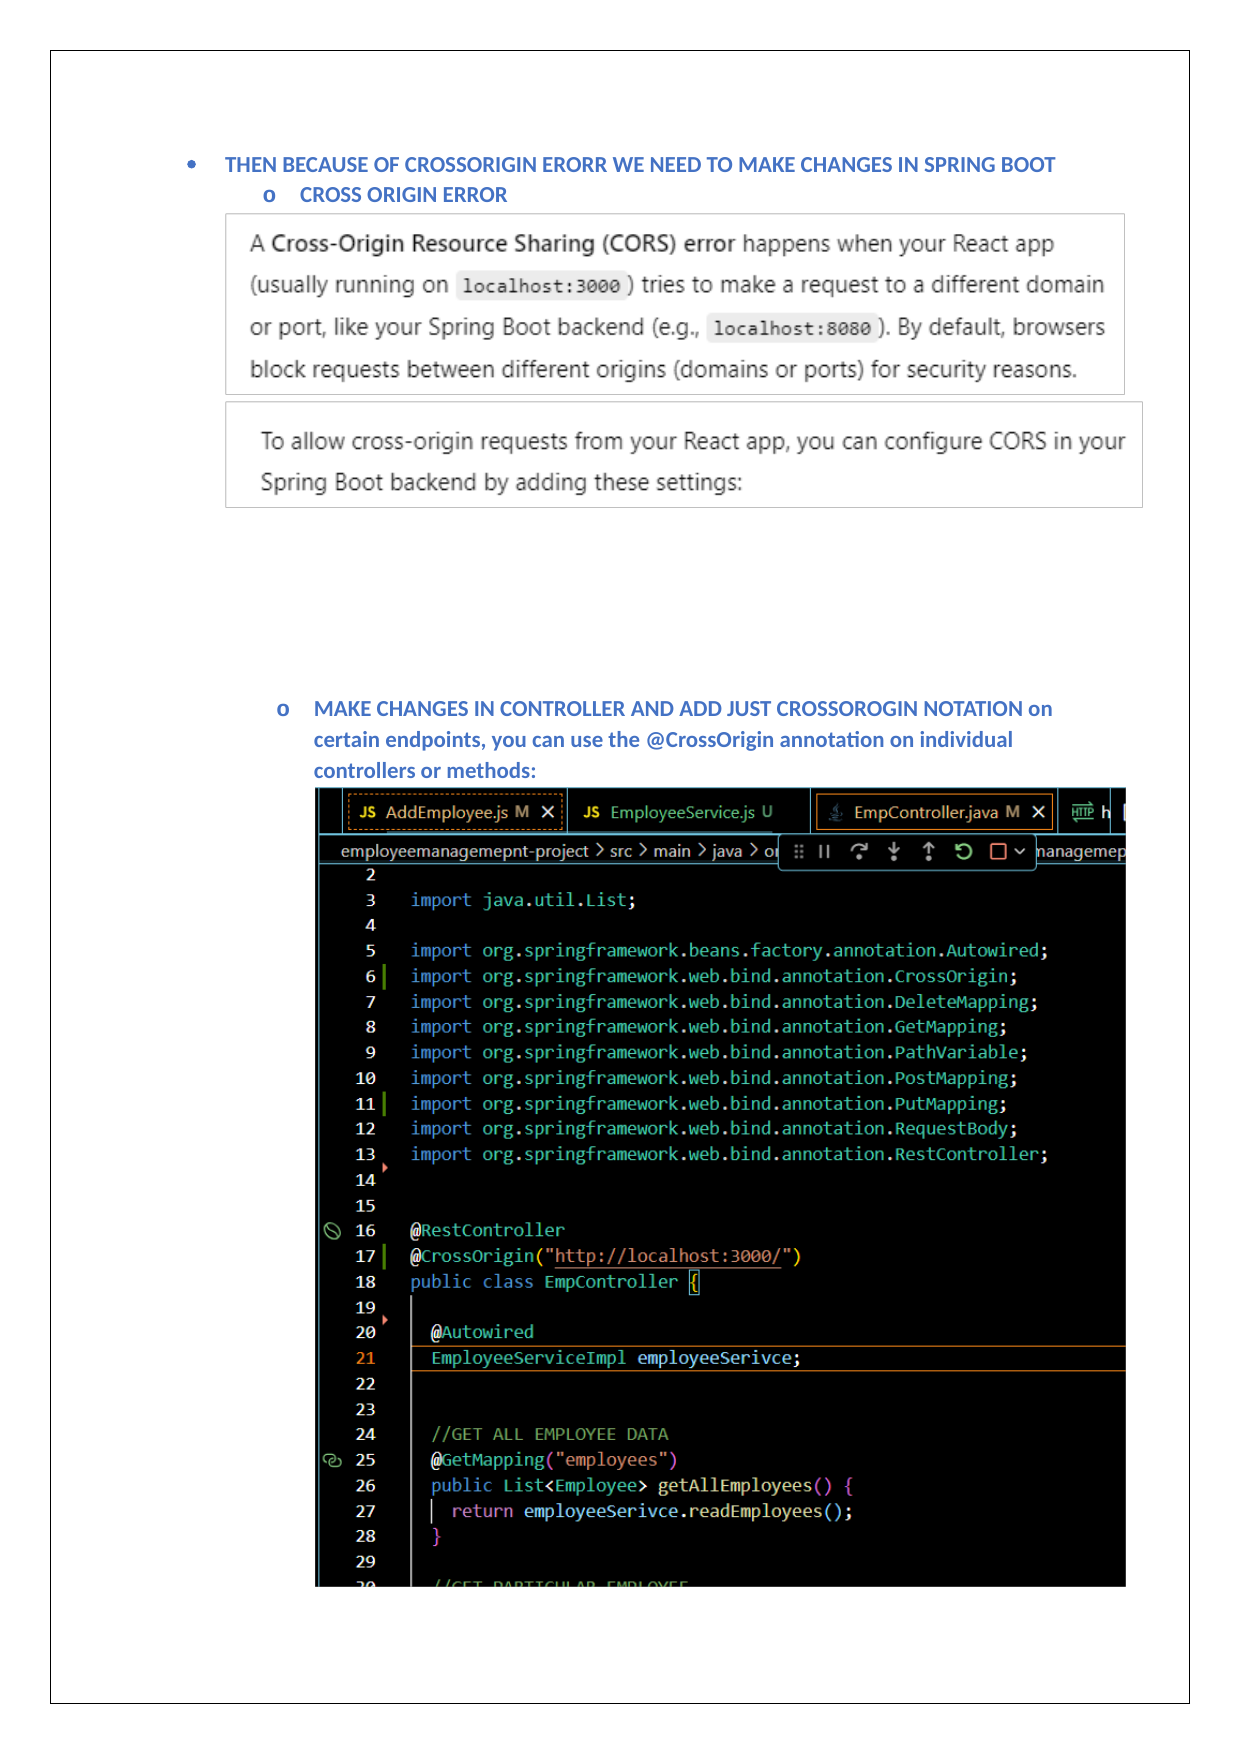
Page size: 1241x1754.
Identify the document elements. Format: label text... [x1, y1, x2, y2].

picture [223, 399, 1146, 511]
picture [223, 211, 1128, 398]
list THEN BECAUSE OF CROSSORIGIN ERORR WE NEED TO MAKE CHANGES IN SPRING BOOT [187, 150, 1090, 178]
picture [313, 786, 1128, 1589]
list MAKE CHANGES IN CONTROLLER AND ADD JUST CROSSOROGIN NOTATION on certain endpoints, you can use the @CrossOrigin annotation on individual controllers or methods: [276, 694, 1090, 784]
list CROSS ORIGIN ERROR [262, 180, 1090, 209]
